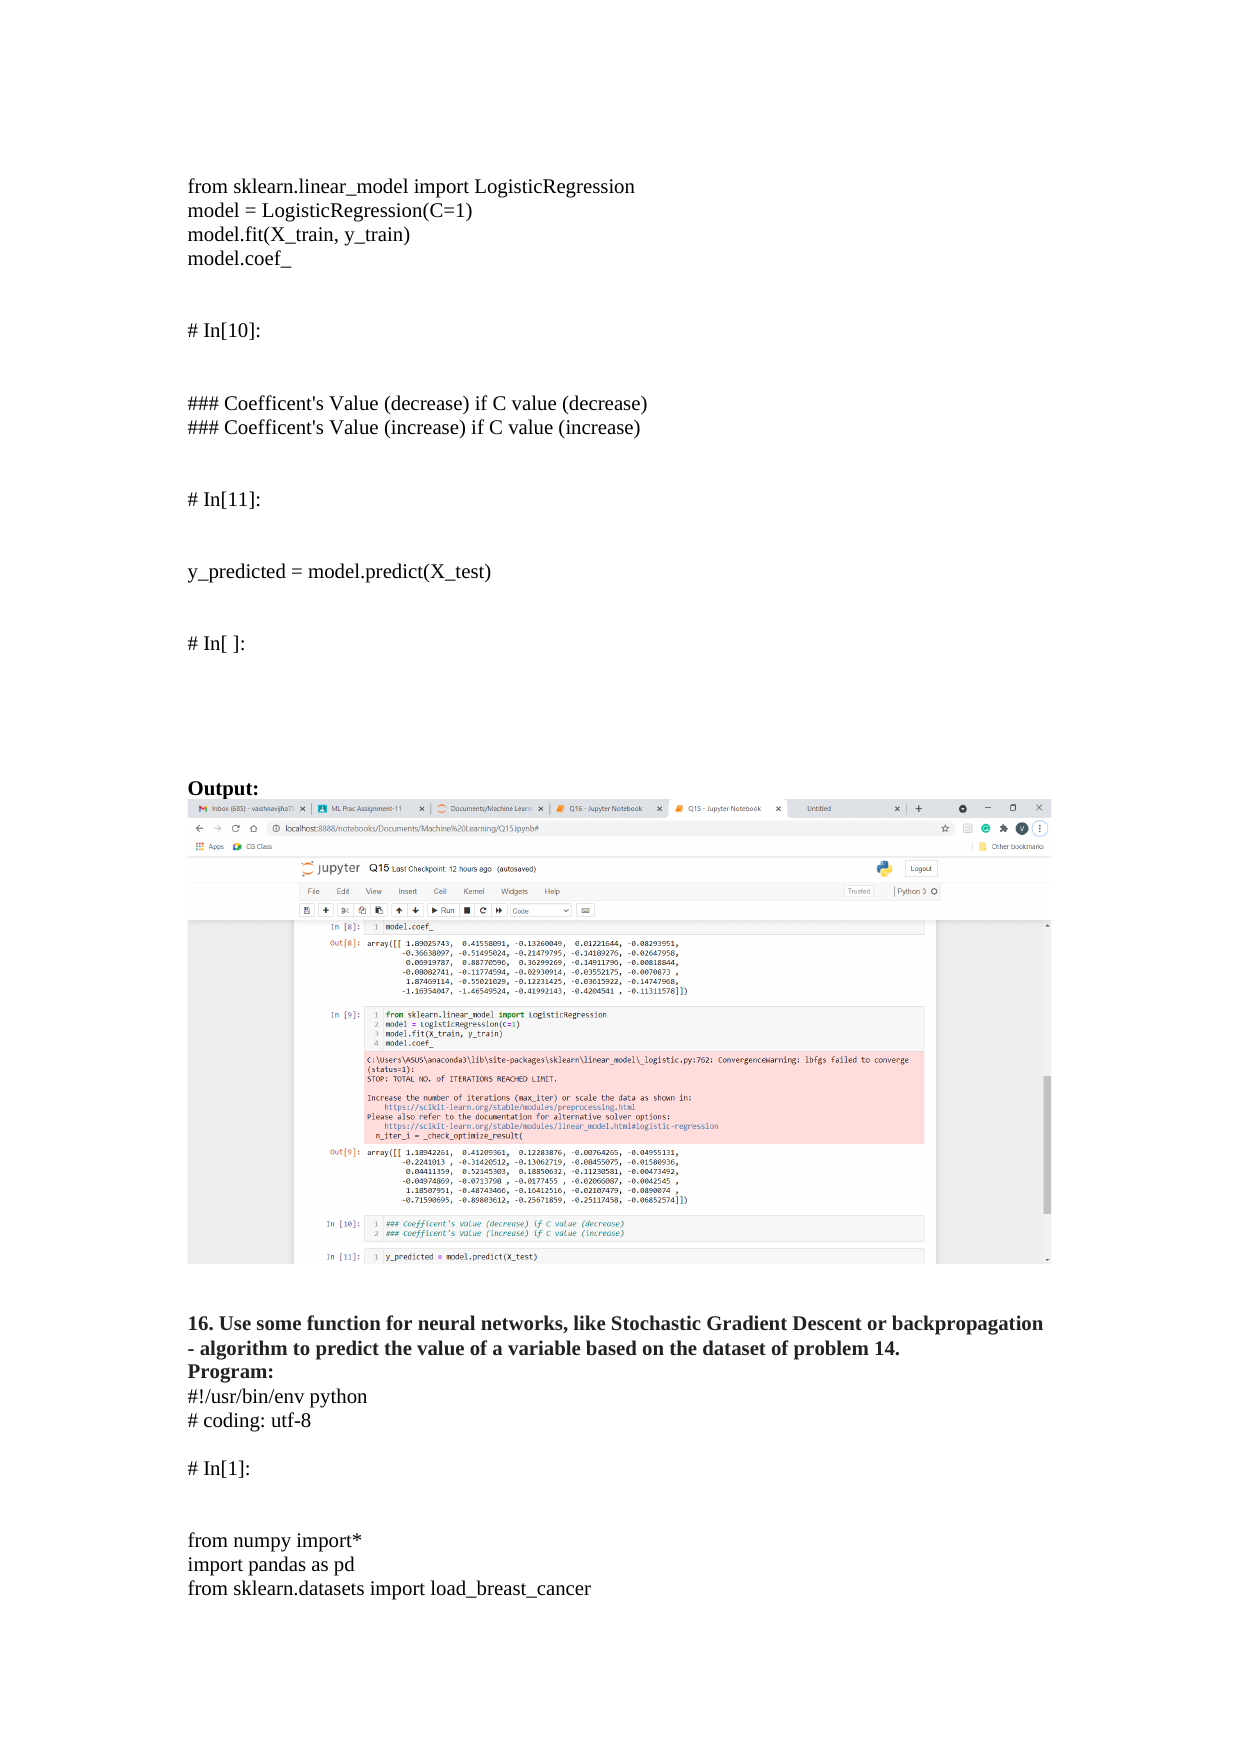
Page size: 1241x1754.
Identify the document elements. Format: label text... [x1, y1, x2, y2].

text # In[ ]: [187, 631, 1053, 655]
text model = LogisticRegression(C=1) [187, 198, 1053, 222]
text from sklearn.linear_model import LogisticRegression [187, 174, 1053, 198]
text ### Coefficent's Value (increase) if C value (increase) [187, 415, 1053, 439]
list Program: [222, 1359, 1053, 1383]
text ### Coefficent's Value (decrease) if C value (decrease) [187, 391, 1053, 415]
text y_predicted = model.predict(X_test) [187, 559, 1053, 583]
text Output: [187, 776, 1053, 800]
text # In[1]: [187, 1456, 1053, 1480]
text model.coef_ [187, 246, 1053, 270]
text import pandas as pd [187, 1552, 1053, 1576]
text # coding: utf-8 [187, 1408, 1053, 1432]
text # In[10]: [187, 318, 1053, 342]
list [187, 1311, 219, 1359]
text #!/usr/bin/env python [187, 1383, 1053, 1408]
text from sklearn.datasets import load_breast_cancer [187, 1576, 1053, 1600]
text model.fit(X_train, y_train) [187, 222, 1053, 246]
text from numpy import* [187, 1528, 1053, 1552]
picture [187, 799, 1052, 1264]
text # In[11]: [187, 487, 1053, 511]
